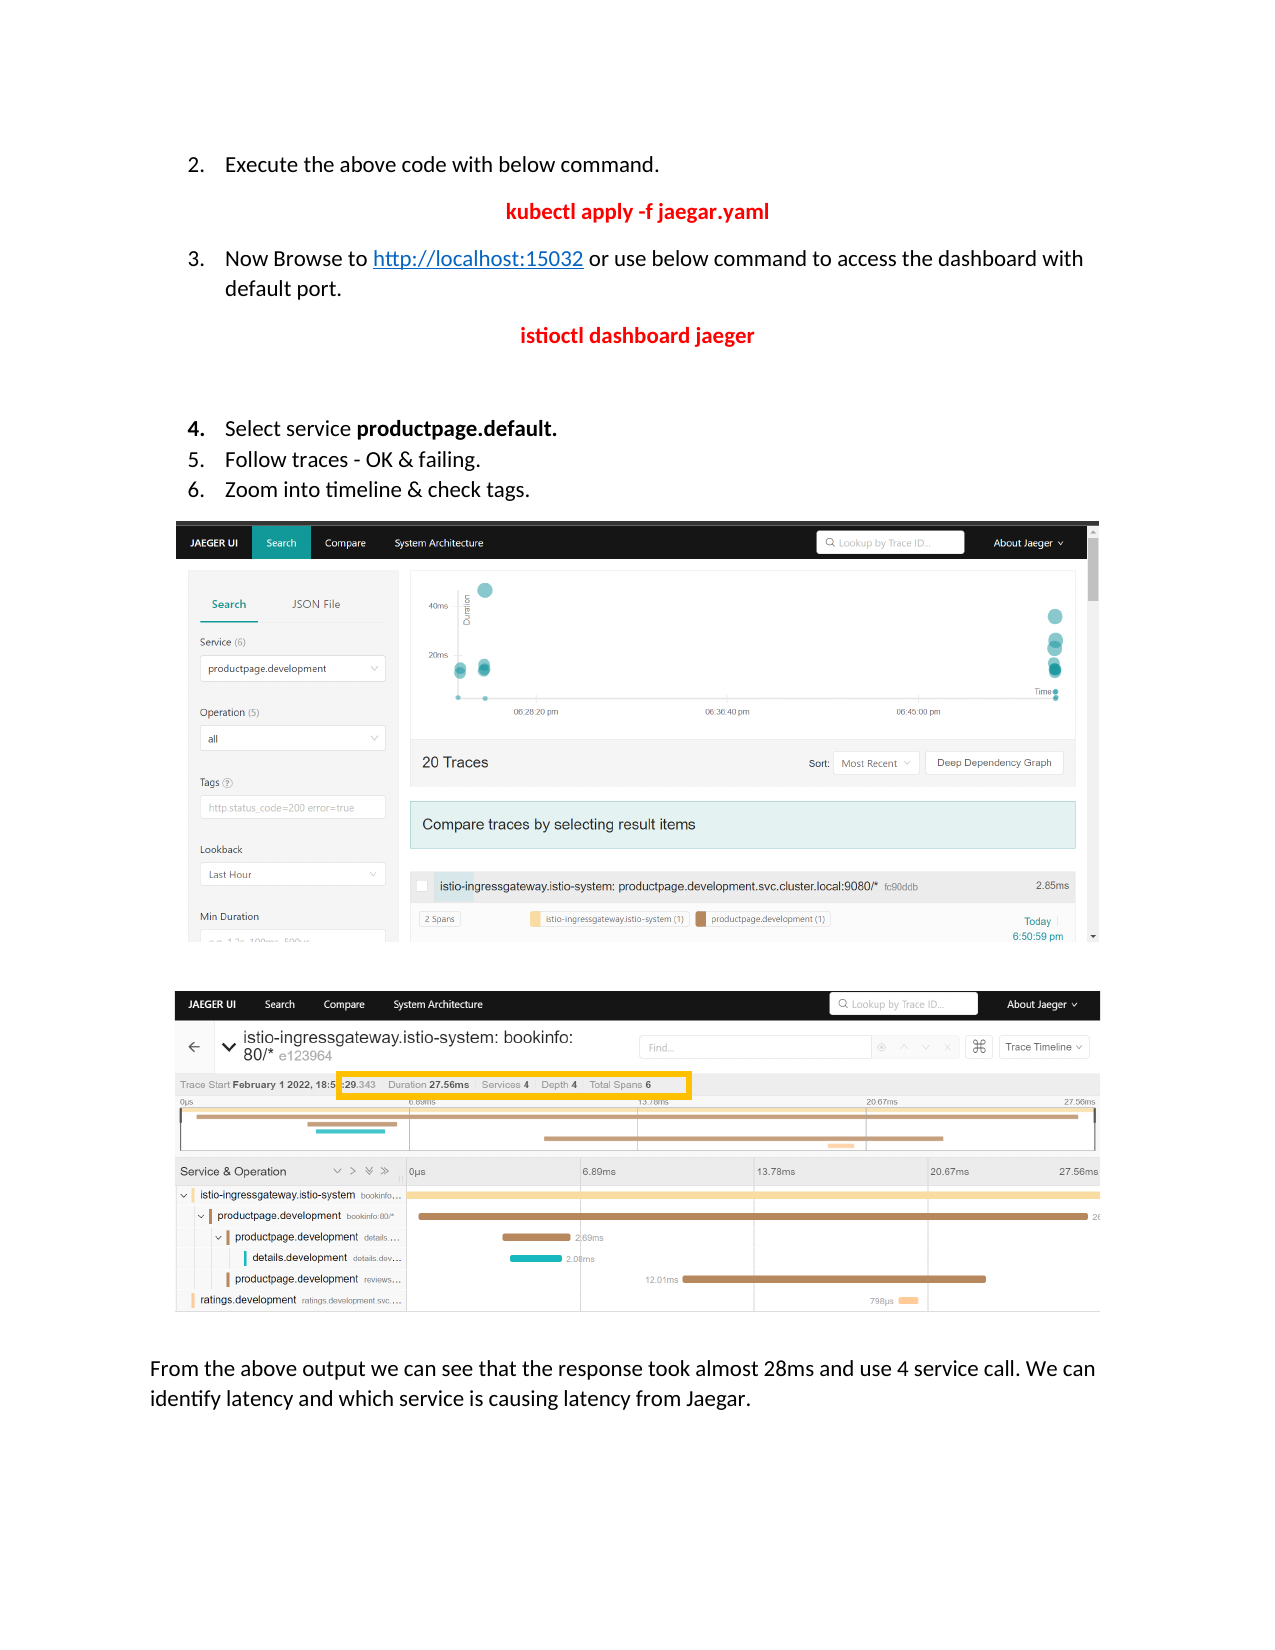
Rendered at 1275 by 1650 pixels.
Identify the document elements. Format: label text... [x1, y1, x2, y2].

picture [174, 991, 1101, 1335]
list Select service productpage.default. [187, 414, 1125, 443]
list Zoom into timeline & check tags. [187, 475, 1125, 503]
list Now Browse to http://localhost:15032 or use below command to access the dashboard with default port. [187, 244, 1125, 302]
picture [176, 521, 1099, 942]
text istioctl dashboard jaeger [150, 321, 1125, 349]
text From the above output we can see that the response took almost 28ms and use 4 service call. We can identify latency and which service is causing latency from Jaegar. [150, 1354, 1125, 1412]
list Follow traces - OK & failing. [187, 445, 1125, 473]
text kubectl apply -f jaegar.yaml [150, 197, 1125, 225]
list Execute the above code with below command. [187, 150, 1125, 178]
